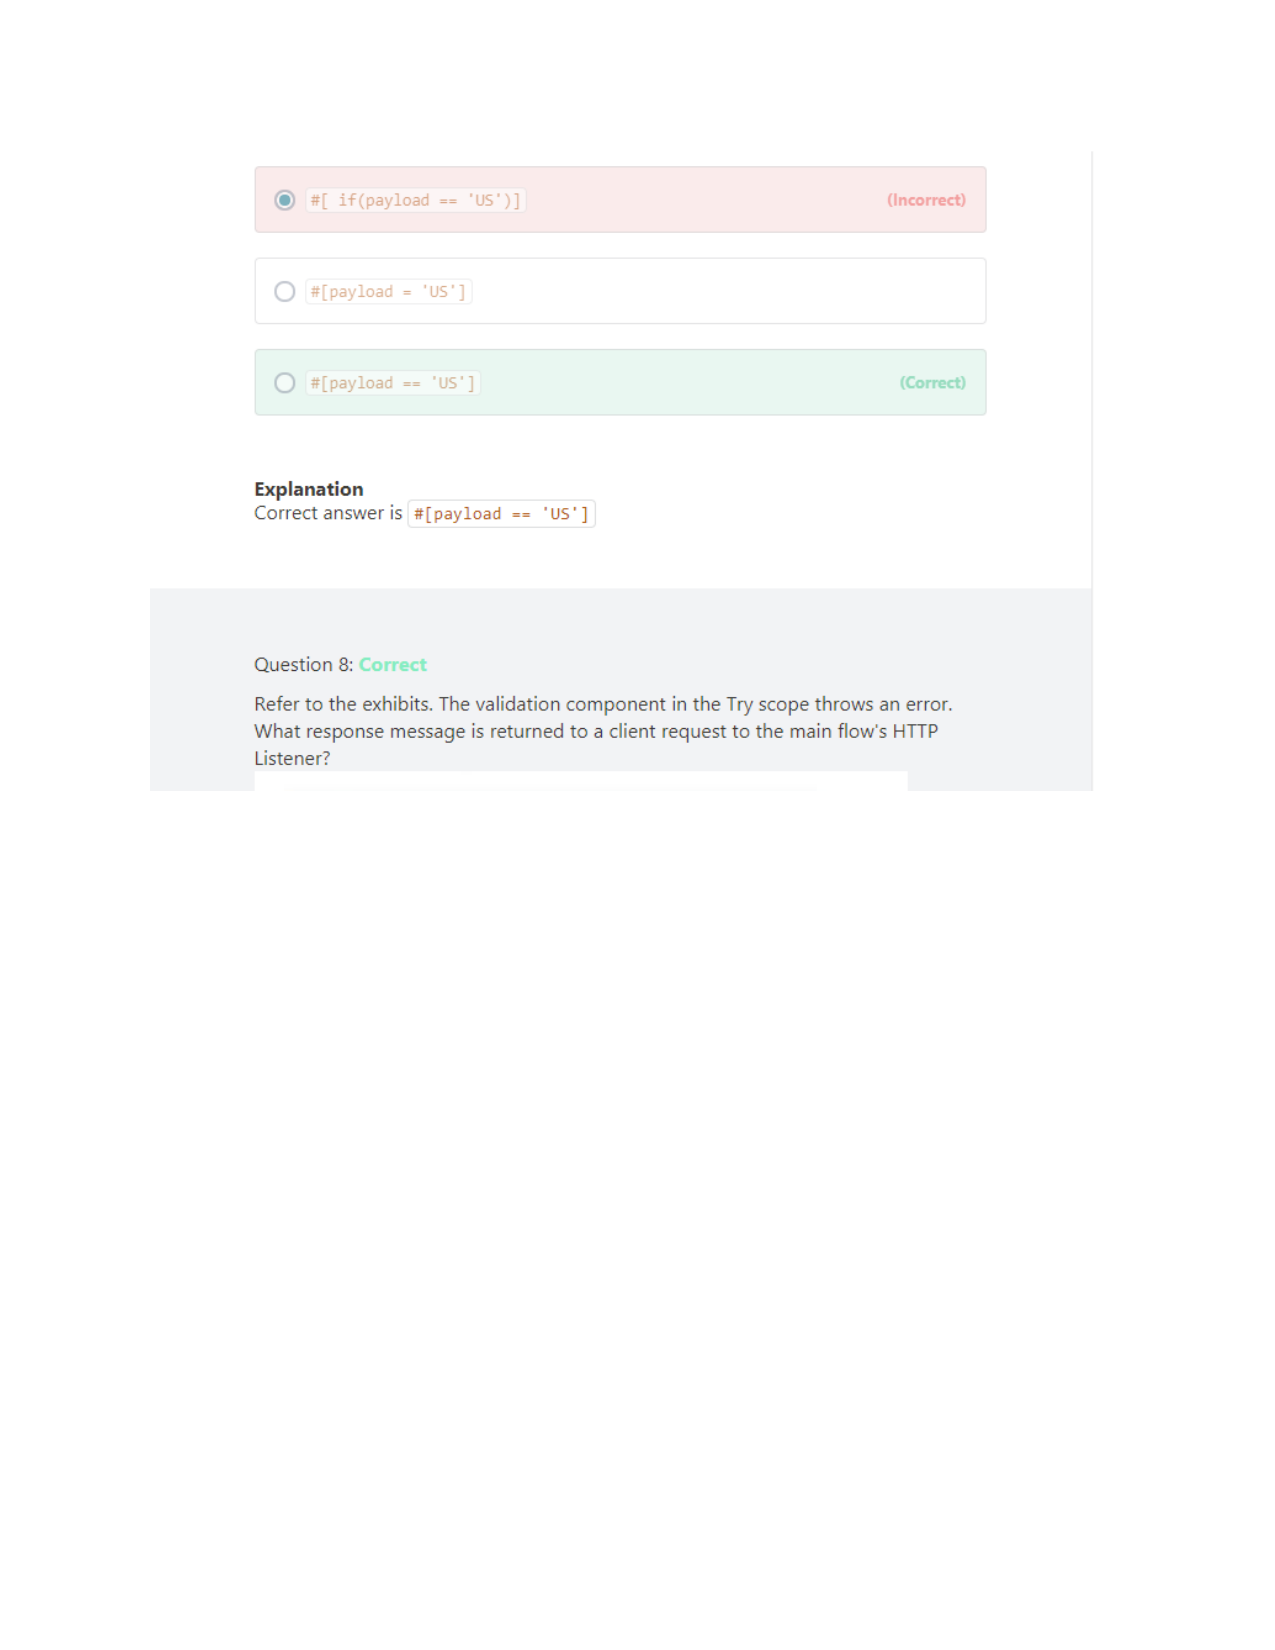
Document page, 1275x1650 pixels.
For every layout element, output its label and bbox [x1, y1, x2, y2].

picture [150, 150, 1125, 791]
